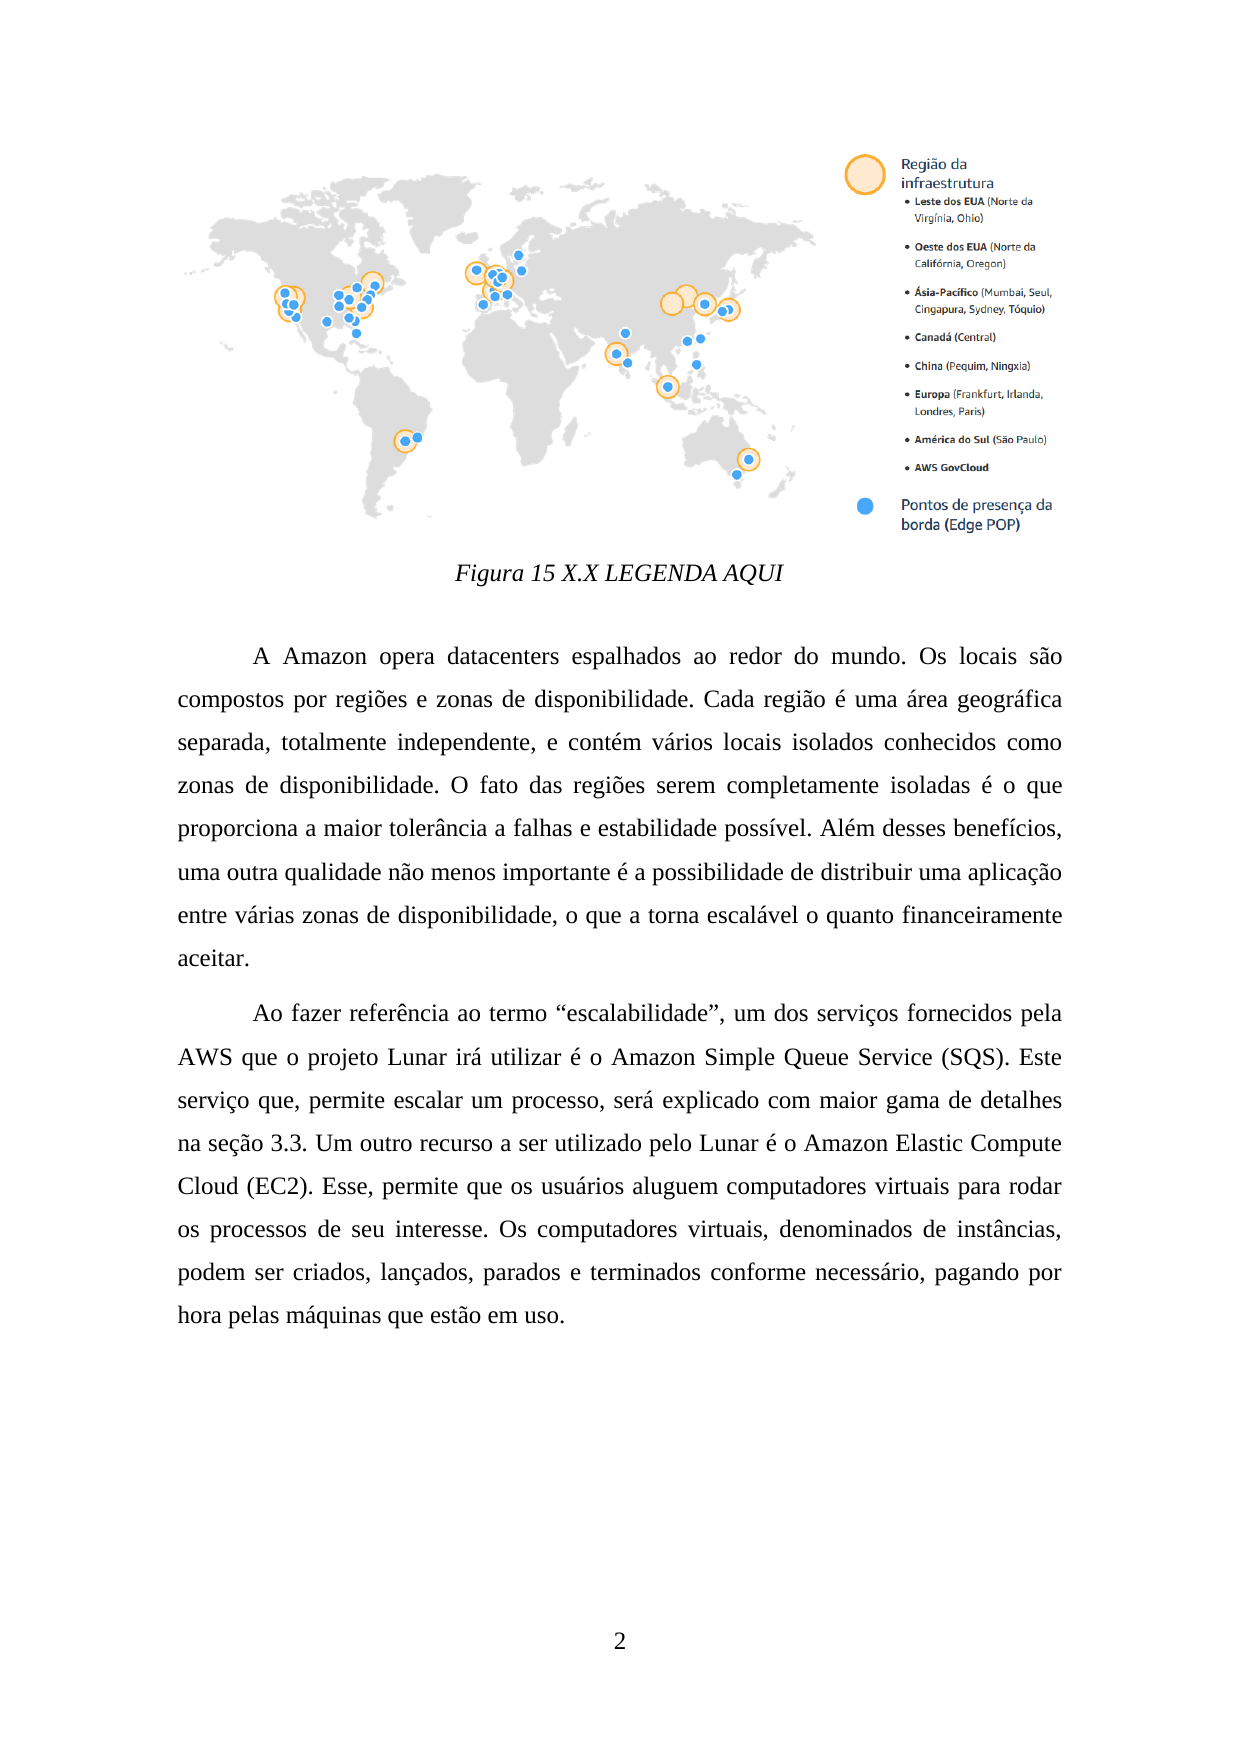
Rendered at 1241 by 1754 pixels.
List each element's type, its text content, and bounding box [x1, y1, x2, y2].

picture [177, 147, 1063, 546]
text Ao fazer referência ao termo “escalabilidade”, um dos serviços fornecidos pela AWS que o projeto Lunar irá utilizar é o Amazon Simple Queue Service (SQS). Este serviço que, permite escalar um processo, será explicado com maior gama de detalhes na seção 3.3. Um outro recurso a ser utilizado pelo Lunar é o Amazon Elastic Compute Cloud (EC2). Esse, permite que os usuários aluguem computadores virtuais para rodar os processos de seu interesse. Os computadores virtuais, denominados de instâncias, podem ser criados, lançados, parados e terminados conforme necessário, pagando por hora pelas máquinas que estão em uso. [177, 998, 1063, 1329]
text Figura 15 X.X LEGENDA AQUI [177, 558, 1063, 587]
text A Amazon opera datacenters espalhados ao redor do mundo. Os locais são compostos por regiões e zonas de disponibilidade. Cada região é uma área geográfica separada, totalmente independente, e contém vários locais isolados conhecidos como zonas de disponibilidade. O fato das regiões serem completamente isoladas é o que proporciona a maior tolerância a falhas e estabilidade possível. Além desses benefícios, uma outra qualidade não menos importante é a possibilidade de distribuir uma aplicação entre várias zonas de disponibilidade, o que a torna escalável o quanto financeiramente aceitar. [177, 641, 1063, 972]
